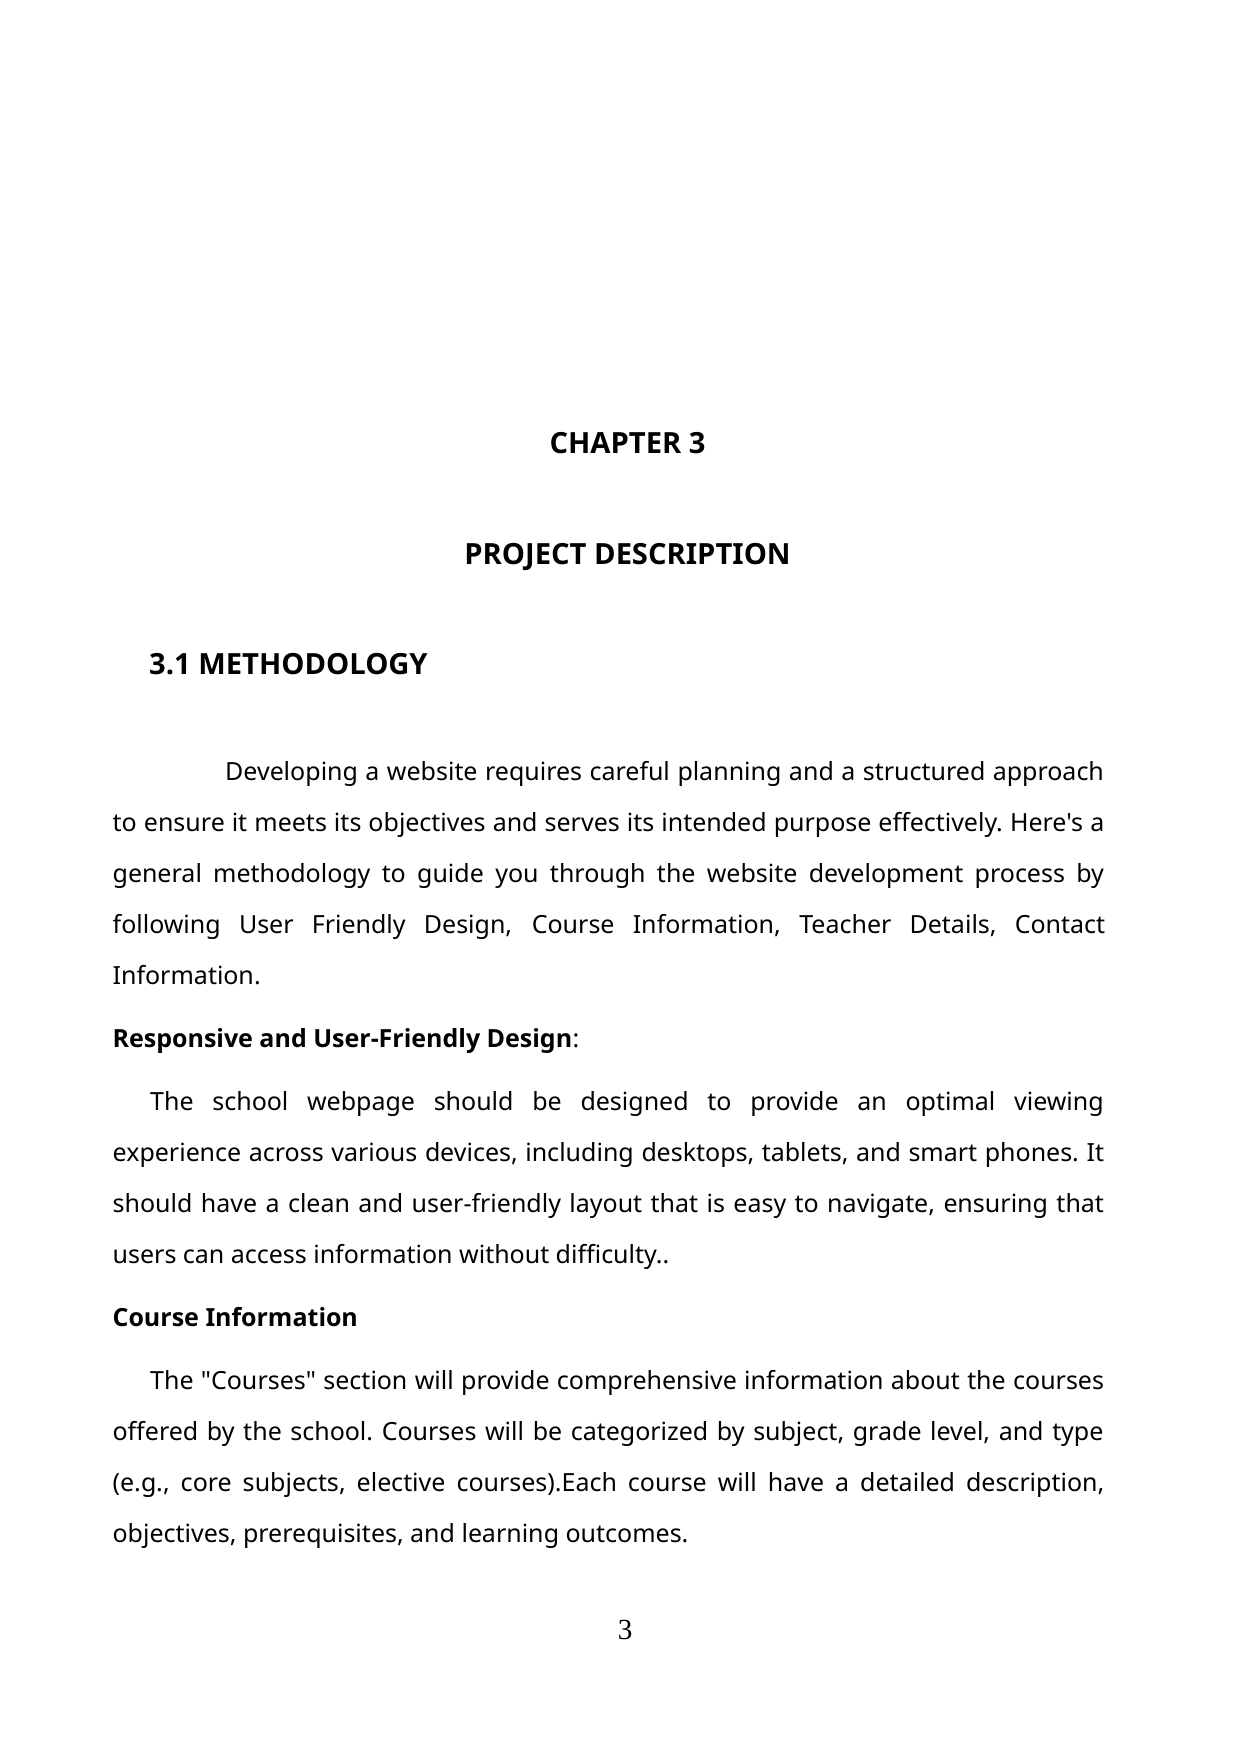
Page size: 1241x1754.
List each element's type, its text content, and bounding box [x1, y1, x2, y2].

subtitle PROJECT DESCRIPTION [149, 533, 1106, 573]
text Course Information [112, 1300, 1106, 1334]
text The school webpage should be designed to provide an optimal viewing experience across various devices, including desktops, tablets, and smart phones. It should have a clean and user-friendly layout that is easy to navigate, ensuring that users can access information without difficulty.. [112, 1084, 1106, 1271]
text Responsive and User-Friendly Design: [112, 1021, 1106, 1055]
text Developing a website requires careful planning and a structured approach to ensure it meets its objectives and serves its intended purpose effectively. Here's a general methodology to guide you through the website development process by following User Friendly Design, Course Information, Teacher Details, Contact Information. [112, 753, 1106, 992]
text The "Courses" section will provide comprehensive information about the courses offered by the school. Courses will be categorized by subject, grade level, and type (e.g., core subjects, elective courses).Each course will have a detailed description, objectives, prerequisites, and learning outcomes. [112, 1363, 1106, 1550]
subtitle CHAPTER 3 [149, 422, 1106, 462]
subtitle 3.1 METHODOLOGY [149, 643, 1106, 683]
